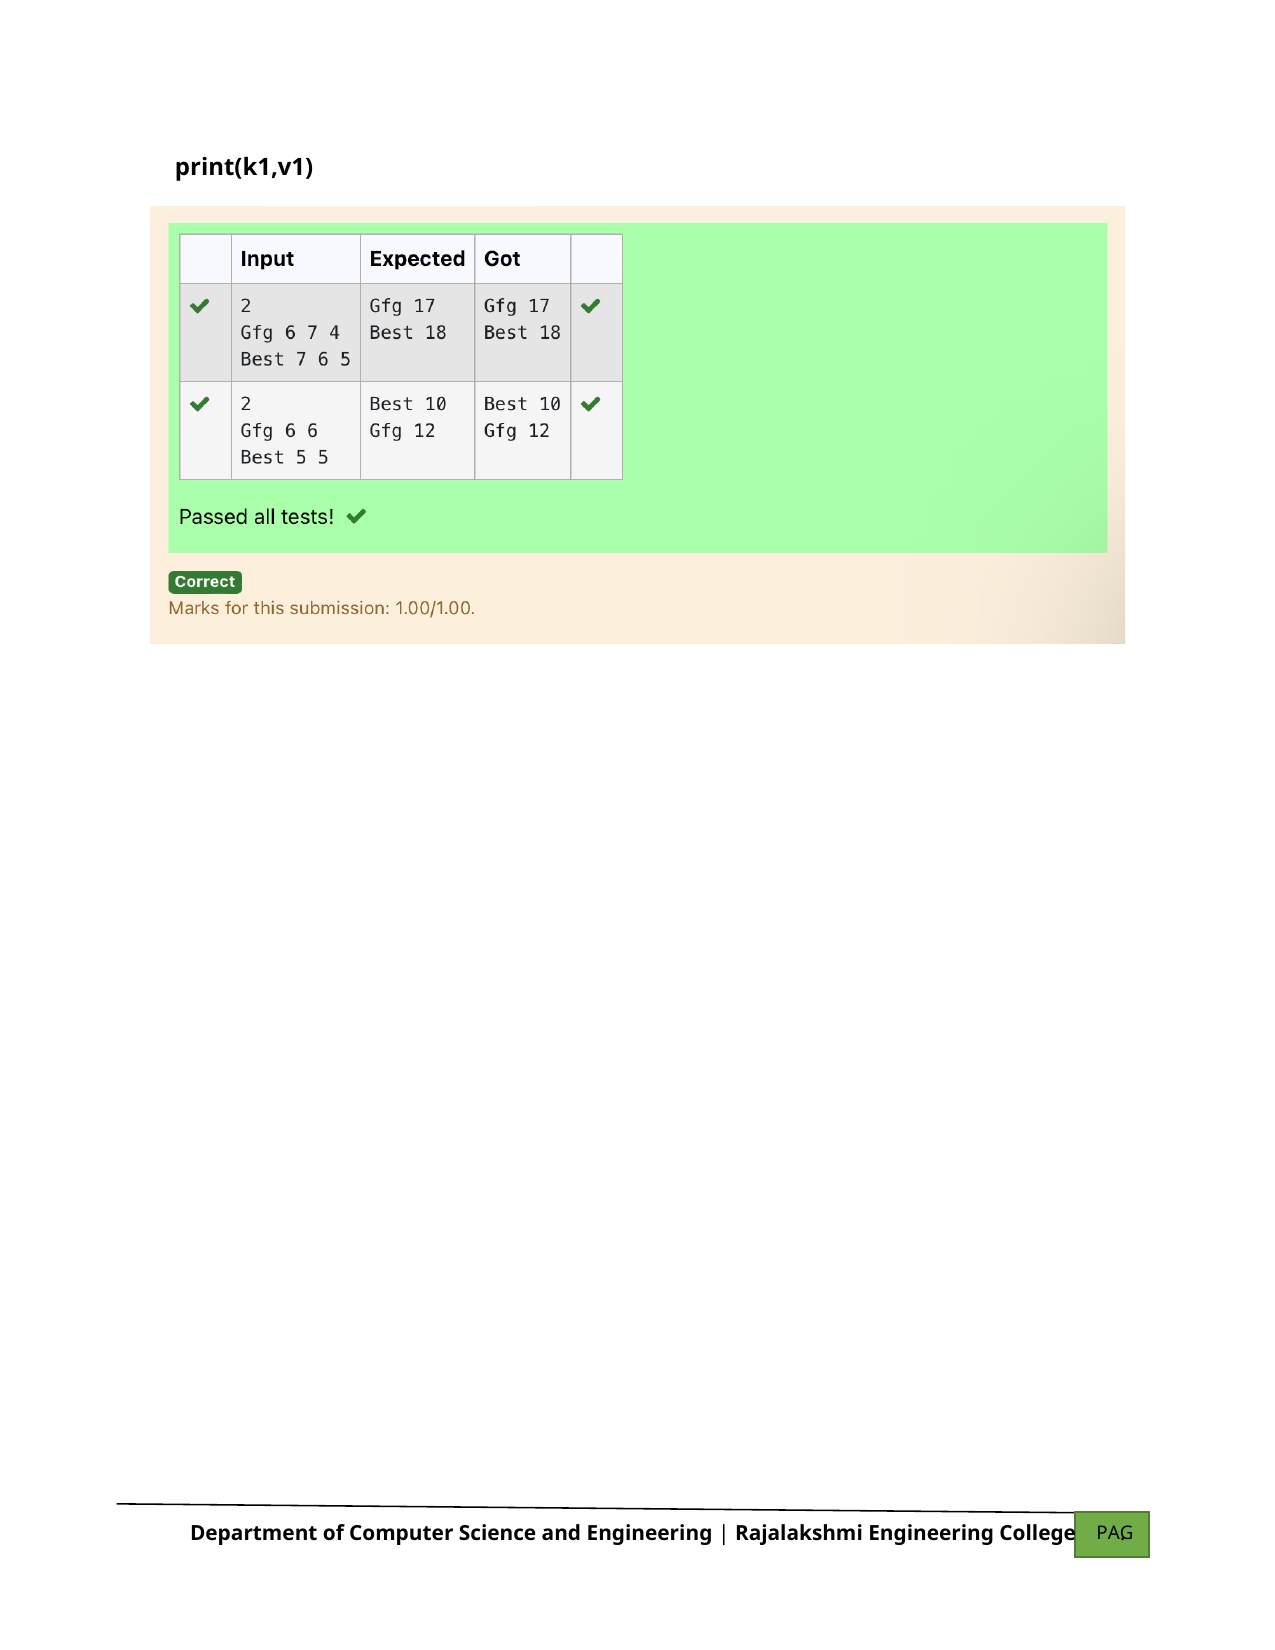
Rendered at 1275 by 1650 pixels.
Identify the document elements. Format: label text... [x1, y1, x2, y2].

text print(k1,v1) [150, 150, 1125, 183]
picture [150, 201, 1125, 644]
